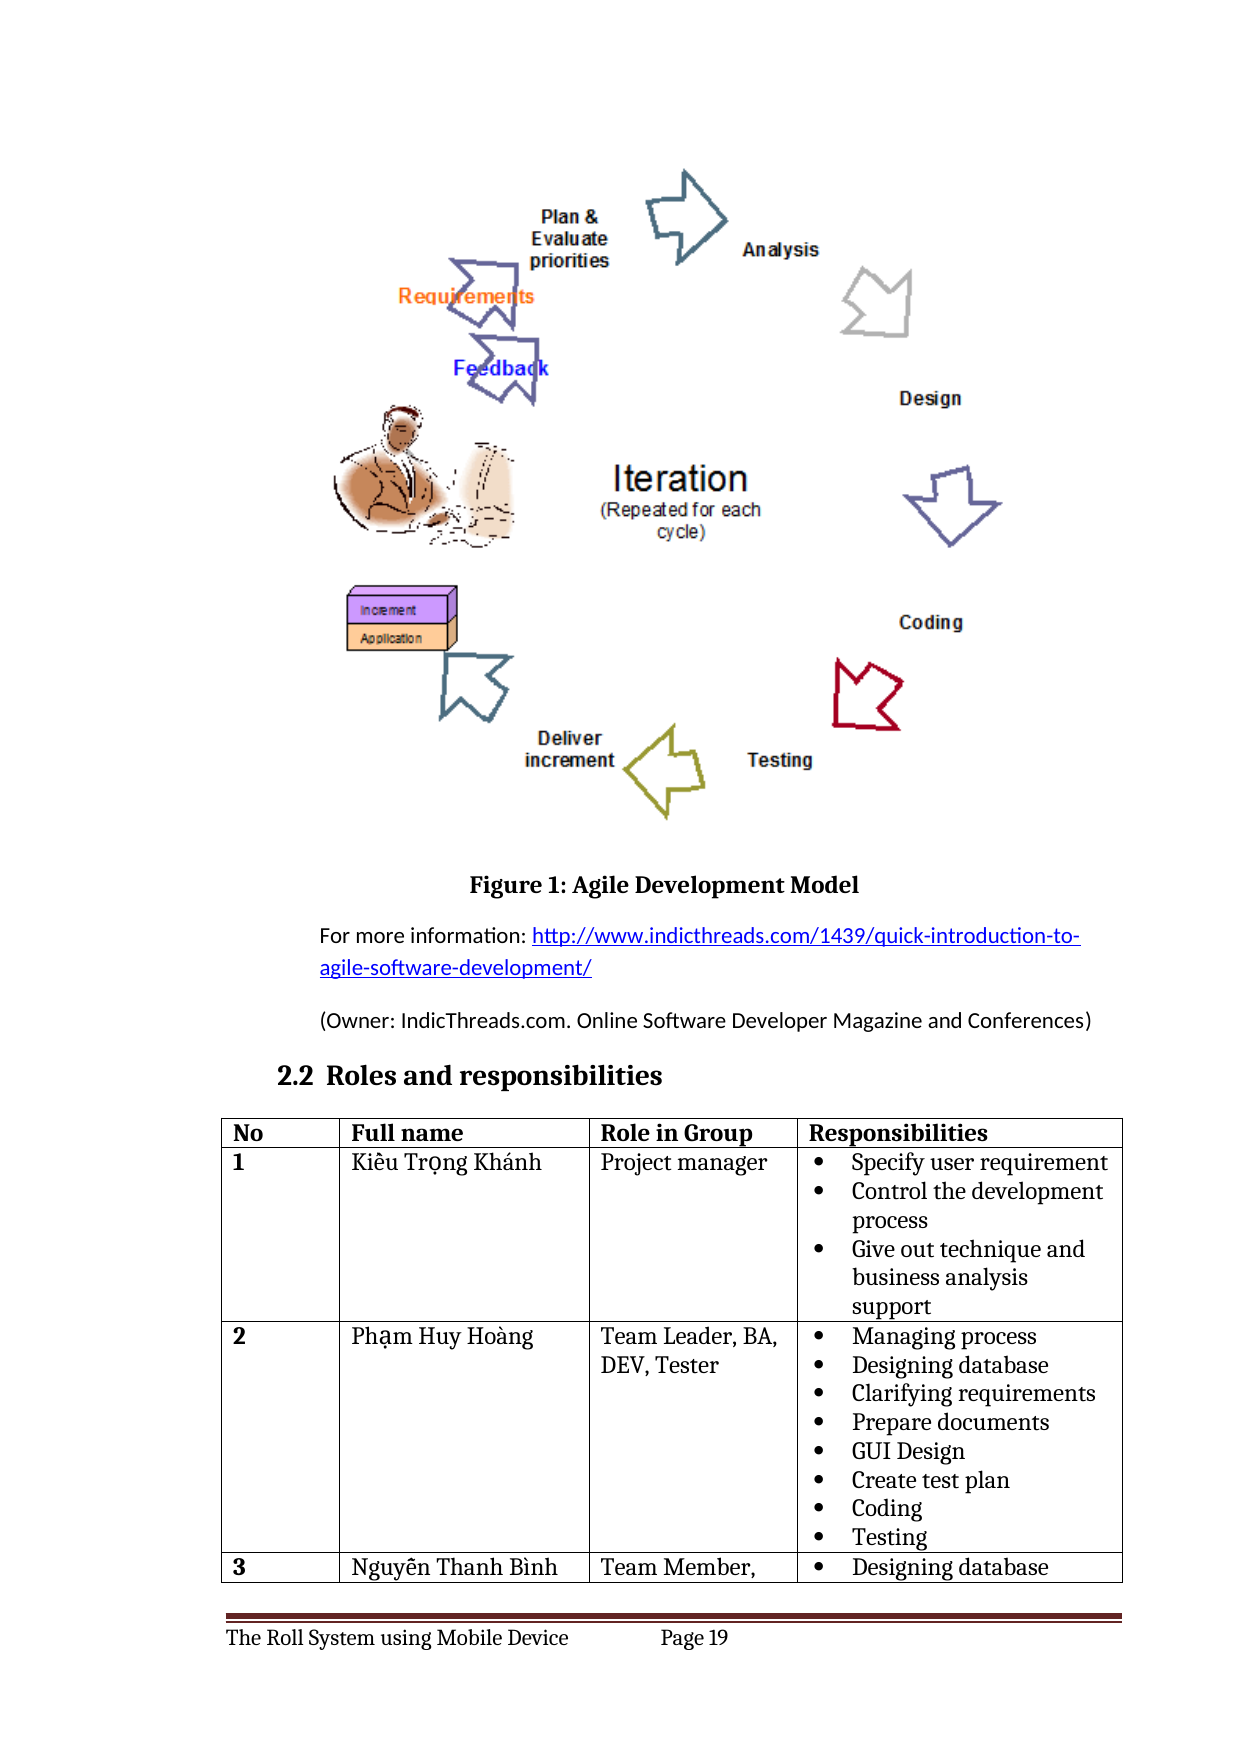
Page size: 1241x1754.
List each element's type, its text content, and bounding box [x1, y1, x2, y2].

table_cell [798, 1553, 1122, 1582]
text For more information: http://www.indicthreads.com/1439/quick-introduction-to-agile-software-development/ [319, 921, 1122, 981]
table_cell 1 [222, 1148, 339, 1321]
text (Owner: IndicThreads.com. Online Software Developer Magazine and Conferences) [319, 1006, 1122, 1034]
table_header No [222, 1119, 339, 1147]
picture [328, 147, 1028, 847]
table_cell Team Leader, BA, DEV, Tester [590, 1322, 797, 1552]
text Figure 1: Agile Development Model [207, 871, 1122, 900]
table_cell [590, 1553, 797, 1582]
table_header Responsibilities [798, 1119, 1122, 1147]
table_header Role in Group [590, 1119, 797, 1147]
table_cell 2 [222, 1322, 339, 1552]
table_header Full name [340, 1119, 589, 1147]
subtitle Roles and responsibilities [277, 1059, 1122, 1092]
table_cell Managing process Designing database Clarifying requirements Prepare documents GUI Design Create test plan Coding Testing [798, 1322, 1122, 1552]
table_cell Specify user requirement Control the development process Give out technique and business analysis support [798, 1148, 1122, 1321]
table_cell Phạm Huy Hoàng [340, 1322, 589, 1552]
table_cell Kiều Trọng Khánh [340, 1148, 589, 1321]
table_cell Nguyễn Thanh Bình [340, 1553, 589, 1582]
table_cell 3 [222, 1553, 339, 1582]
table_cell Project manager [590, 1148, 797, 1321]
